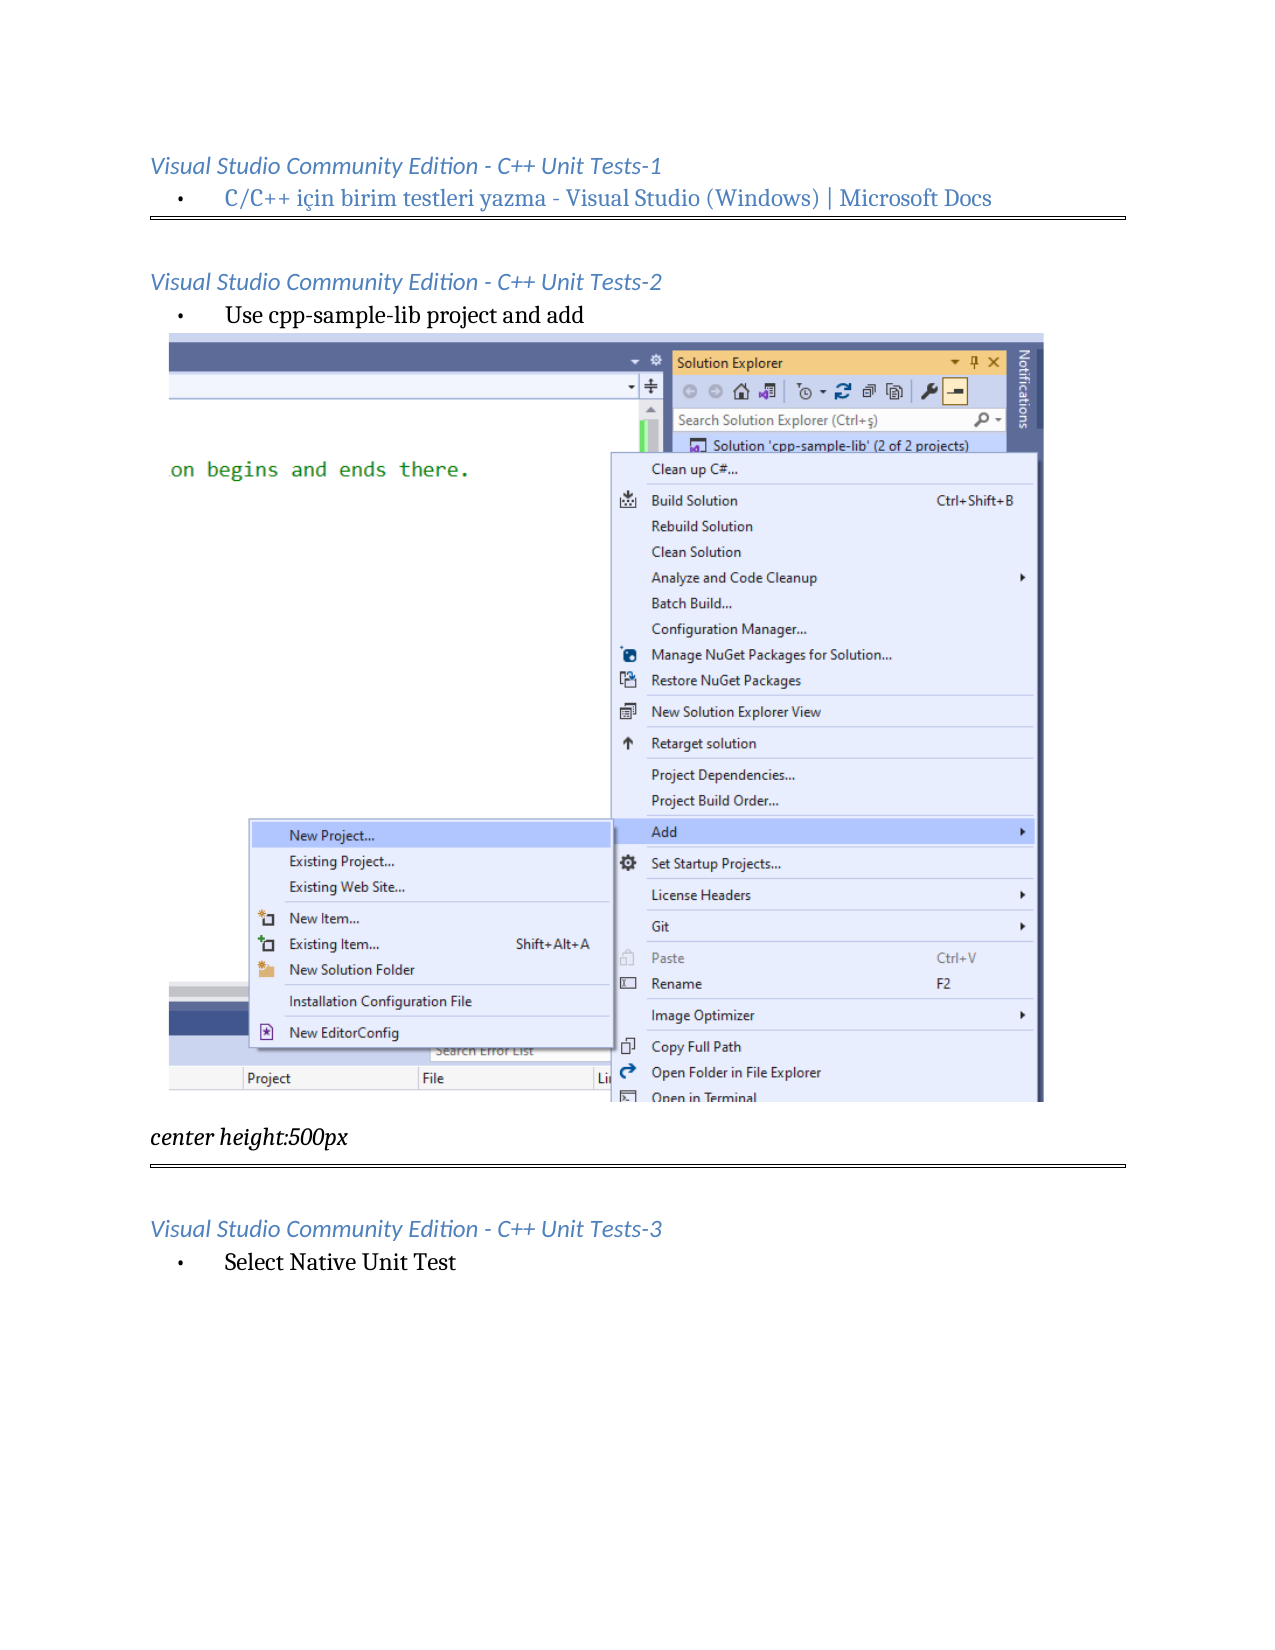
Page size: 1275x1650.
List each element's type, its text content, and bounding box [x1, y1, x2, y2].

picture [168, 333, 1044, 1102]
subtitle Visual Studio Community Edition - C++ Unit Tests-2 [150, 266, 1125, 297]
list Select Native Unit Test [175, 1248, 1125, 1277]
list C/C++ için birim testleri yazma - Visual Studio (Windows) | Microsoft Docs [175, 184, 1125, 213]
subtitle Visual Studio Community Edition - C++ Unit Tests-3 [150, 1214, 1125, 1244]
subtitle Visual Studio Community Edition - C++ Unit Tests-1 [150, 150, 1125, 181]
text center height:500px [150, 1123, 1125, 1152]
list Use cpp-sample-lib project and add [175, 301, 1125, 329]
